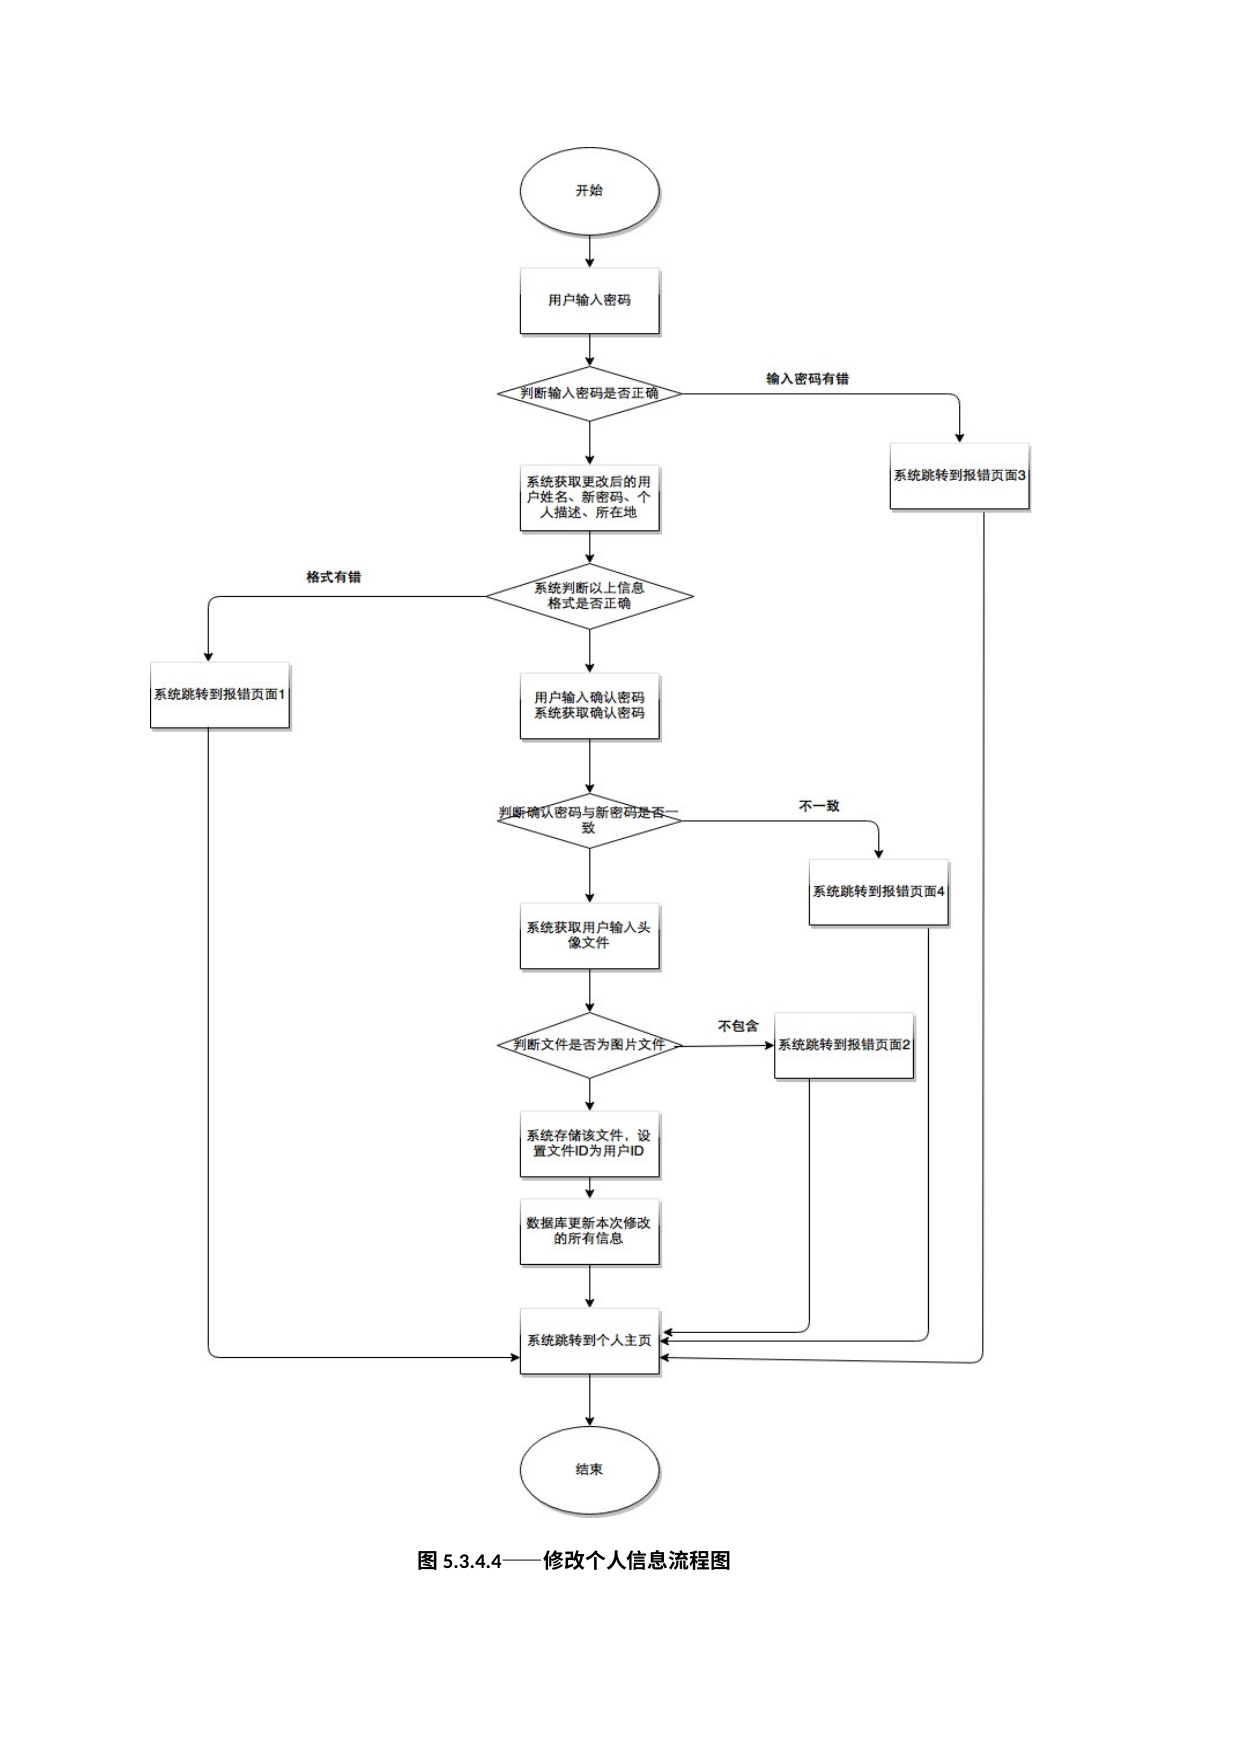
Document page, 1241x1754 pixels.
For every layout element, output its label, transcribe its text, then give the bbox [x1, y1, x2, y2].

subtitle 图 5.3.4.4——修改个人信息流程图 [417, 1545, 1192, 1575]
picture [150, 147, 1032, 1518]
